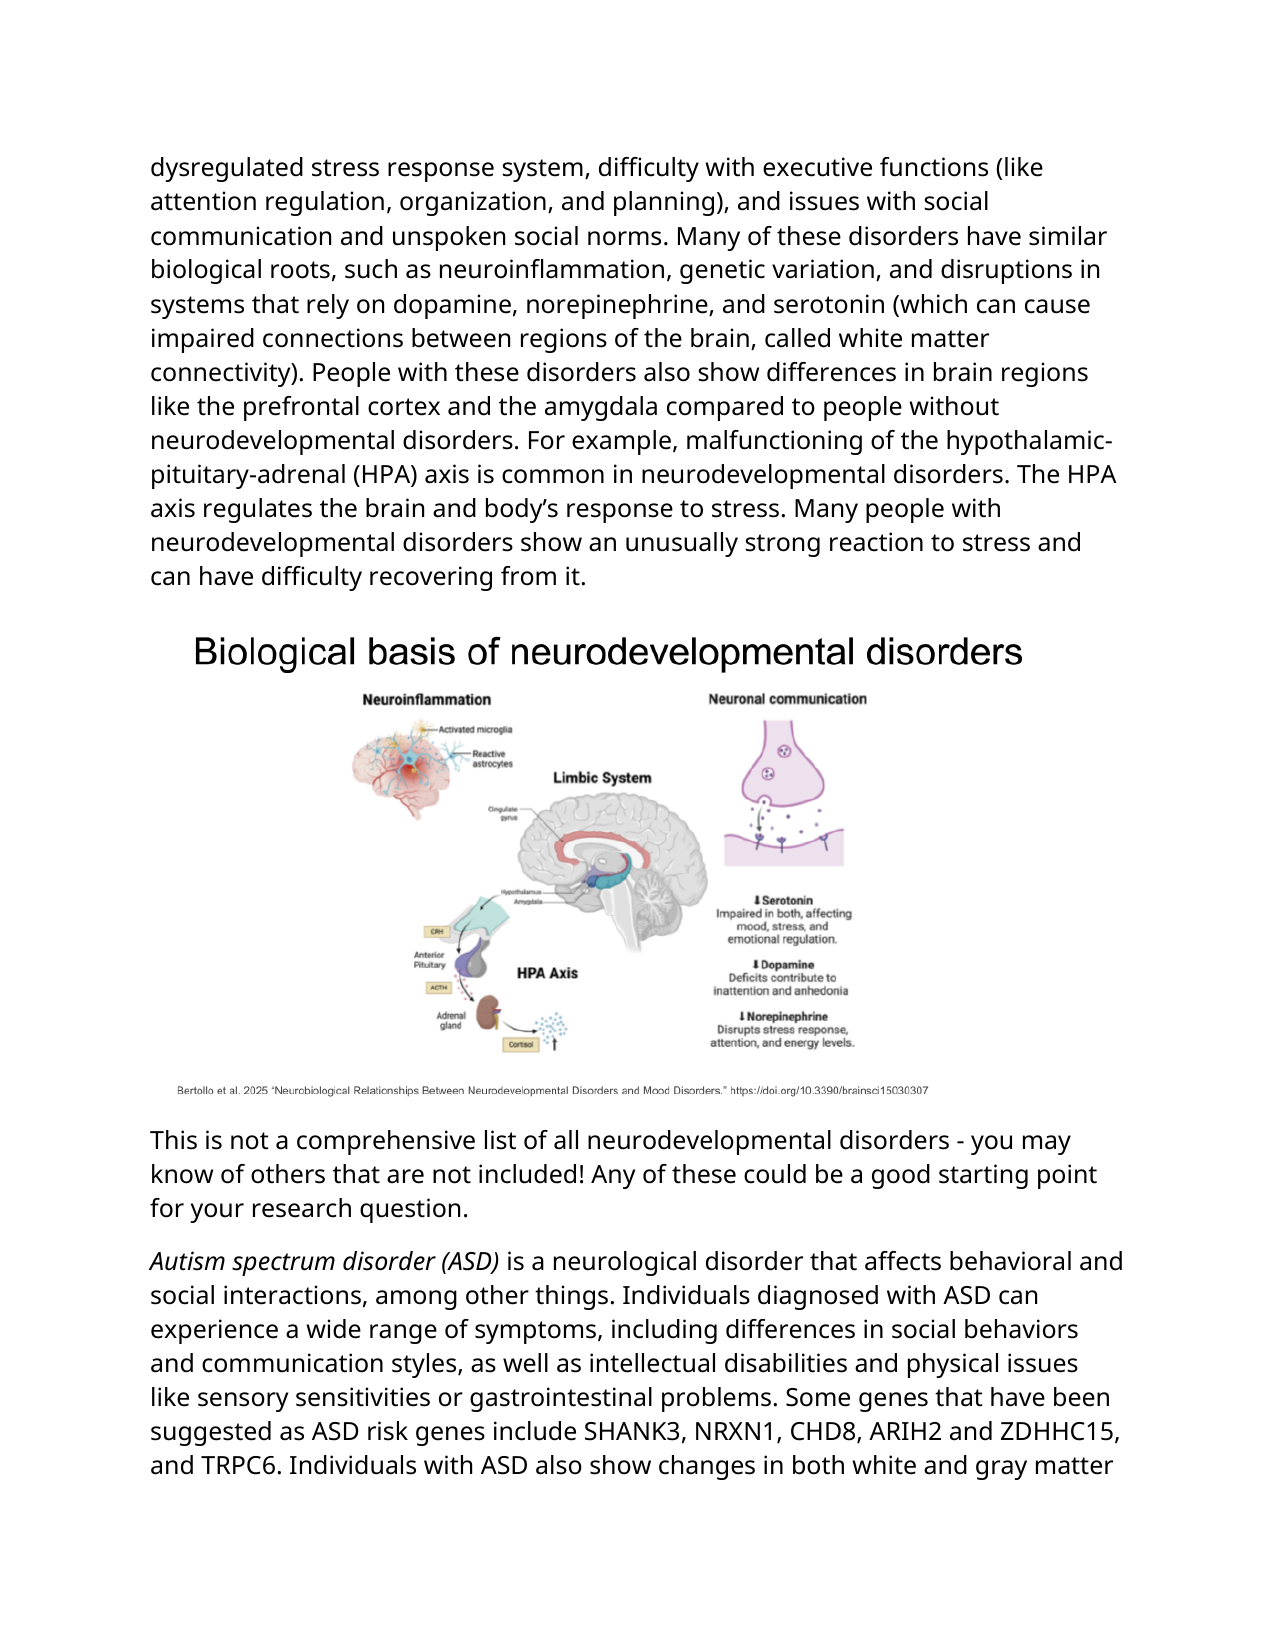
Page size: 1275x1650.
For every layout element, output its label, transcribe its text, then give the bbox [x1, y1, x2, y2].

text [150, 150, 1125, 593]
text This is not a comprehensive list of all neurodevelopmental disorders - you may know of others that are not included! Any of these could be a good starting point for your research question. [150, 1122, 1125, 1225]
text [150, 1243, 1125, 1482]
picture [168, 611, 1044, 1104]
